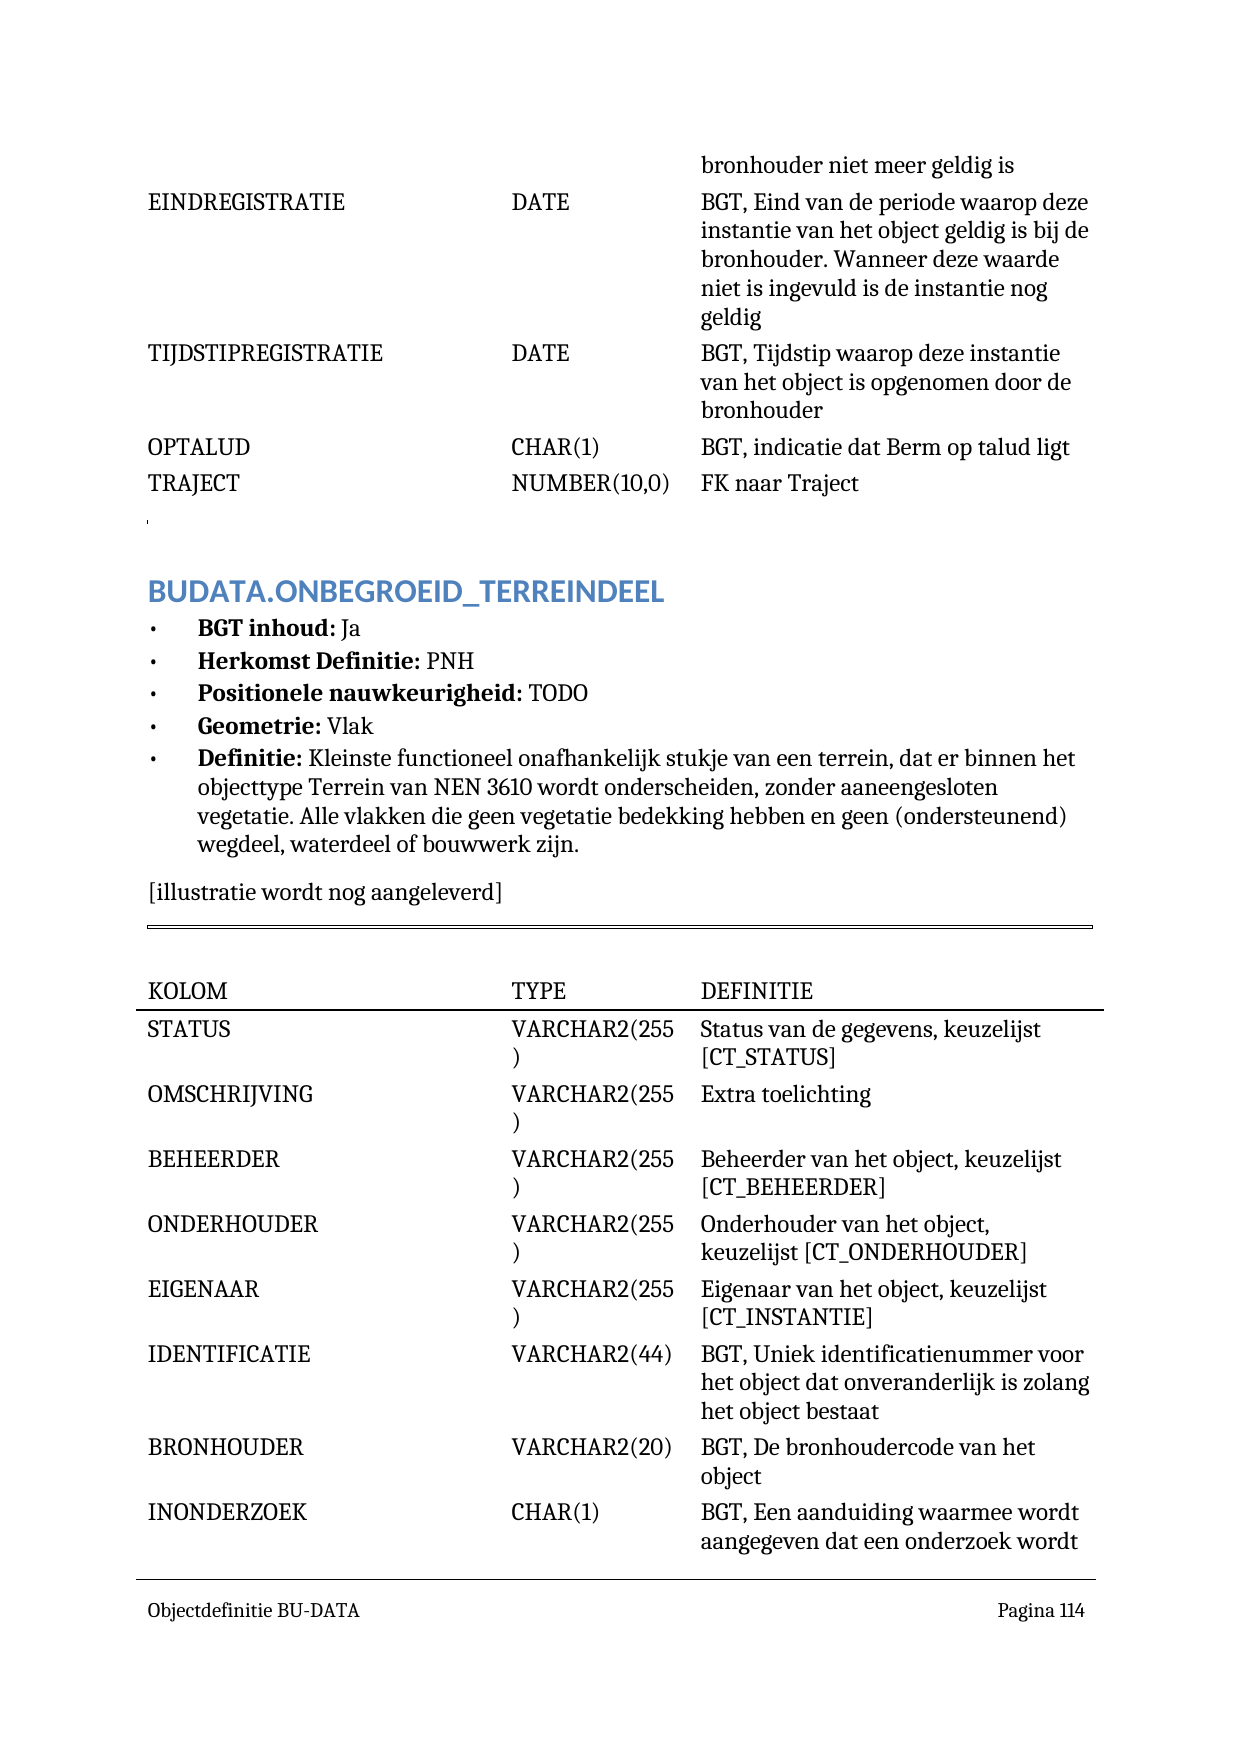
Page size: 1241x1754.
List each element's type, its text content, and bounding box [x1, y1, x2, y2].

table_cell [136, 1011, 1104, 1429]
list Positionele nauwkeurigheid: TODO [148, 679, 1093, 708]
subtitle BUDATA.ONBEGROEID_TERREINDEEL [148, 570, 1093, 610]
list BGT inhoud: Ja [148, 614, 1093, 643]
list Herkomst Definitie: PNH [148, 647, 1093, 675]
list Geometrie: Vlak [148, 712, 1093, 740]
text [illustratie wordt nog aangeleverd] [148, 878, 1093, 907]
list Definitie: Kleinste functioneel onafhankelijk stukje van een terrein, dat er binnen het objecttype Terrein van NEN 3610 wordt onderscheiden, zonder aaneengesloten vegetatie. Alle vlakken die geen vegetatie bedekking hebben en geen (ondersteunend) wegdeel, waterdeel of bouwwerk zijn. [148, 744, 1093, 859]
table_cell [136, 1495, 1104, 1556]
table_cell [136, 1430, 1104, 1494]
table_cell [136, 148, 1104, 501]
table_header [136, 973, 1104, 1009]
